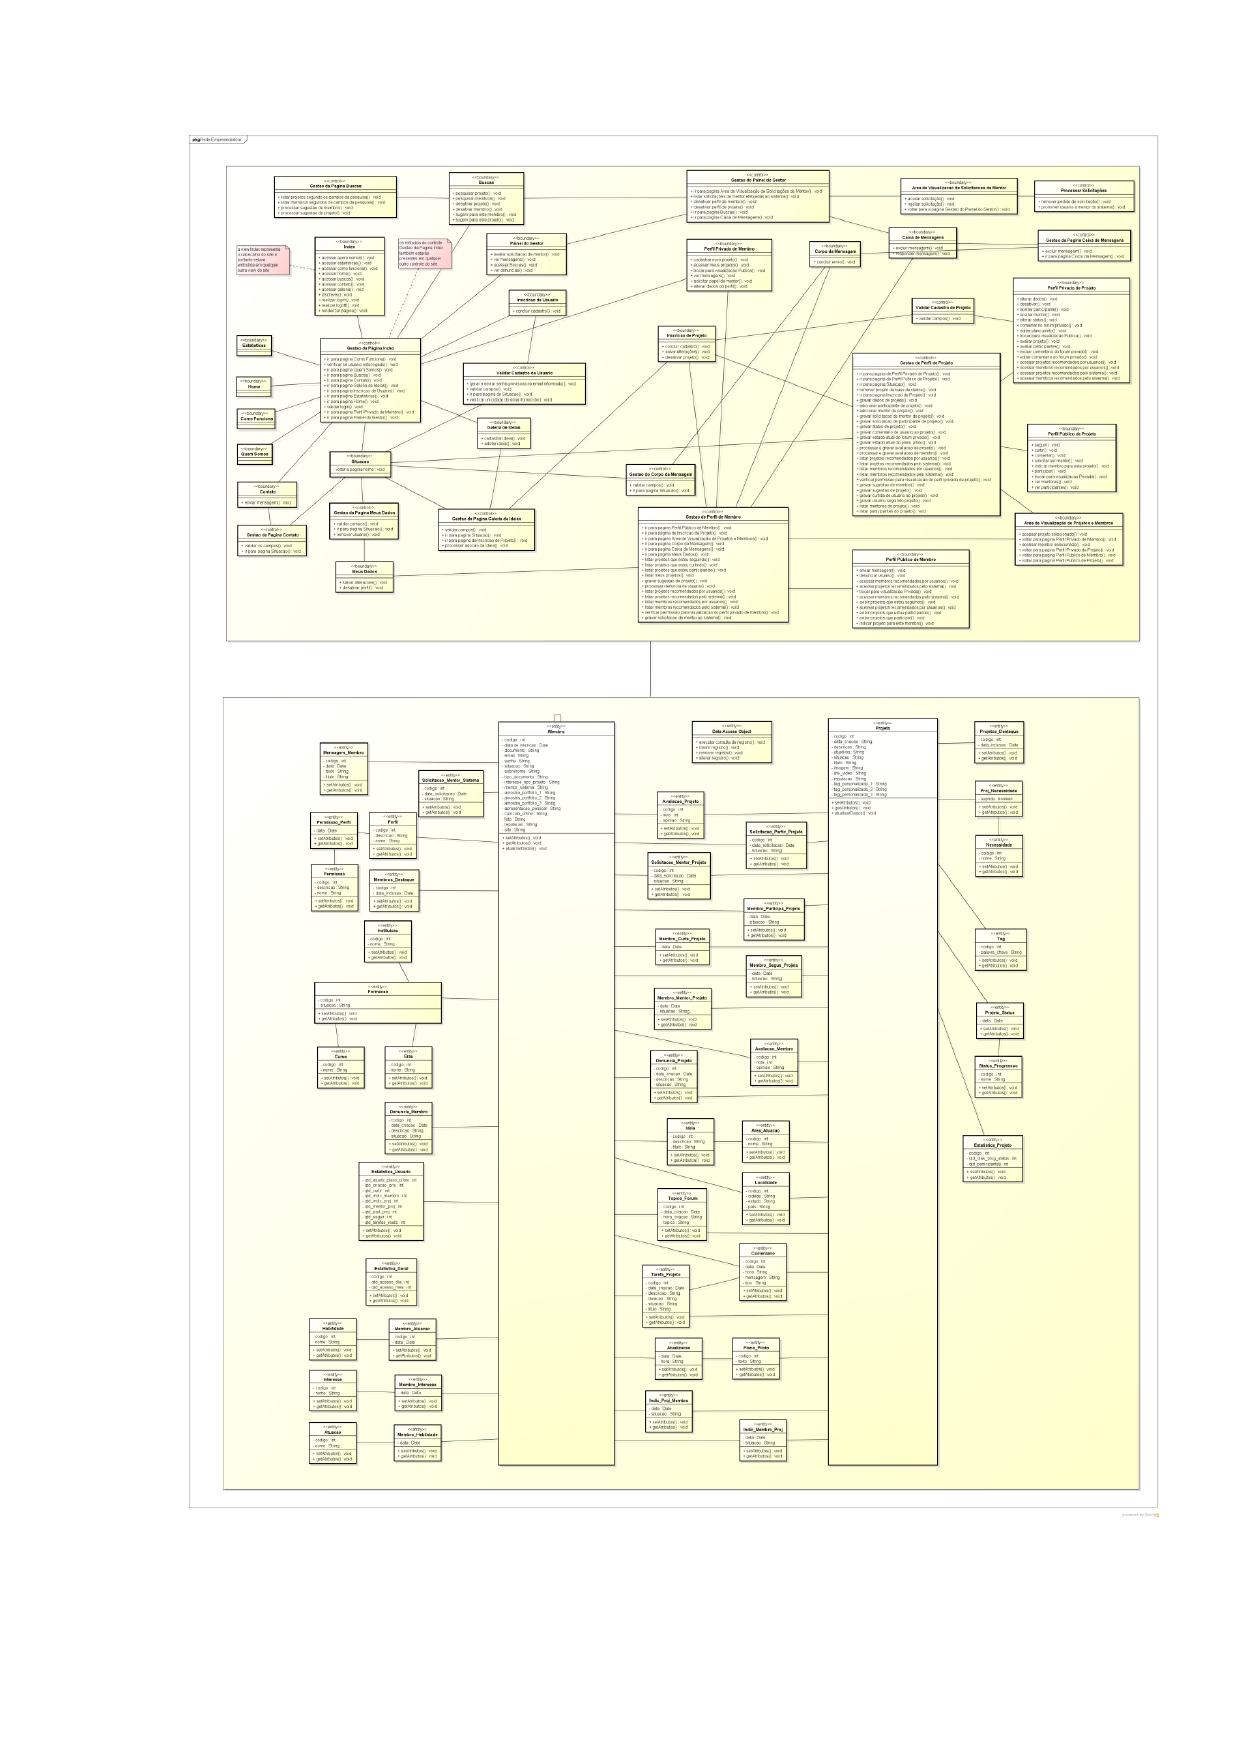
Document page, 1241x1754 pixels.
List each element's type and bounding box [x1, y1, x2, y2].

picture [185, 131, 1160, 1518]
